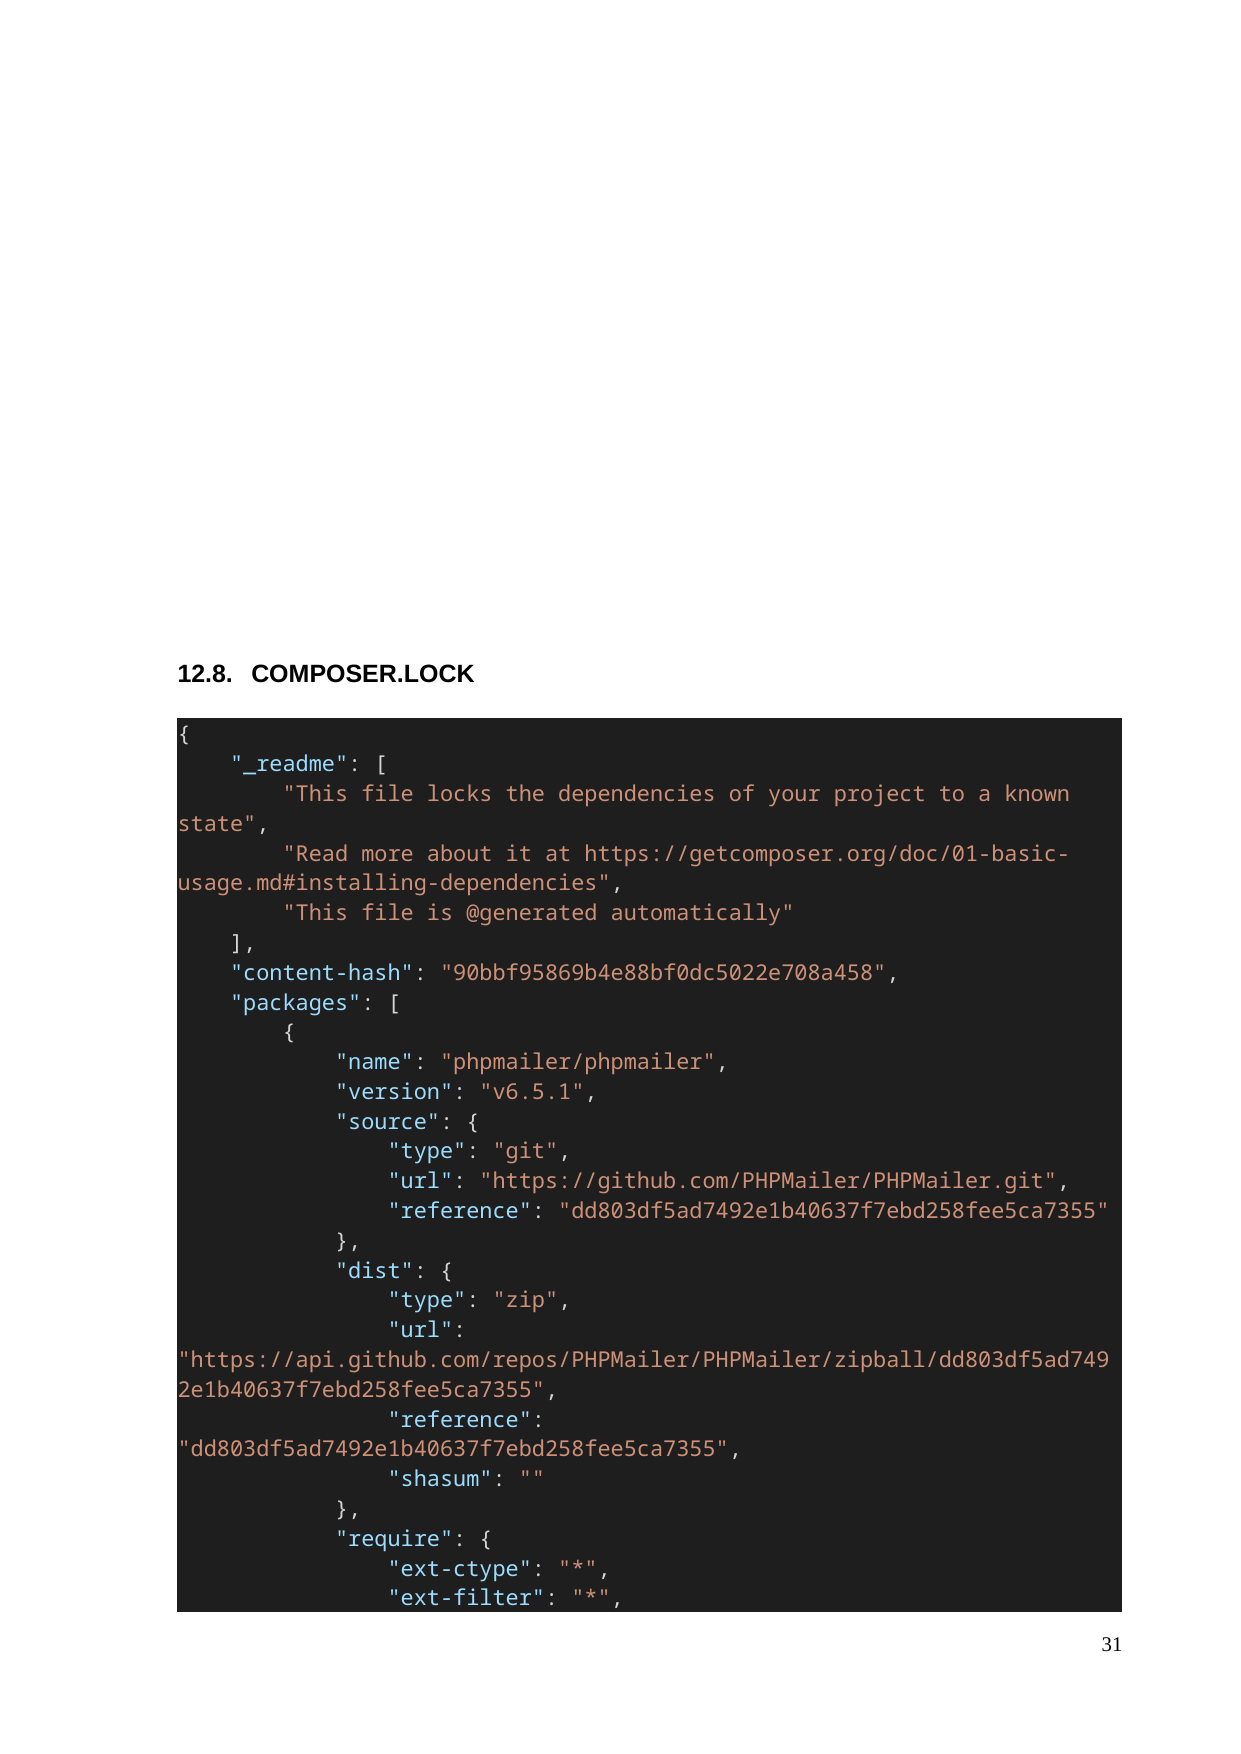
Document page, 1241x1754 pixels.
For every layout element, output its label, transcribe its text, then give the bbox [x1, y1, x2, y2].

text }, [177, 1493, 1122, 1523]
text "packages": [ [177, 987, 1122, 1016]
text { [177, 718, 1122, 748]
text "type": "git", [177, 1136, 1122, 1165]
text "shasum": "" [177, 1463, 1122, 1493]
text "url": "https://api.github.com/repos/PHPMailer/PHPMailer/zipball/dd803df5ad7492e1b40637f7ebd258fee5ca7355", [177, 1314, 1122, 1404]
text "type": "zip", [177, 1284, 1122, 1314]
text "ext-ctype": "*", [177, 1553, 1122, 1582]
text ], [177, 927, 1122, 957]
text "name": "phpmailer/phpmailer", [177, 1046, 1122, 1076]
text "require": { [177, 1523, 1122, 1553]
text "reference": "dd803df5ad7492e1b40637f7ebd258fee5ca7355" [177, 1195, 1122, 1225]
text "version": "v6.5.1", [177, 1076, 1122, 1106]
text "Read more about it at https://getcomposer.org/doc/01-basic-usage.md#installing-dependencies", [177, 838, 1122, 897]
text "content-hash": "90bbf95869b4e88bf0dc5022e708a458", [177, 957, 1122, 987]
text "dist": { [177, 1255, 1122, 1284]
text "ext-filter": "*", [177, 1582, 1122, 1612]
text "url": "https://github.com/PHPMailer/PHPMailer.git", [177, 1165, 1122, 1195]
text "This file is @generated automatically" [177, 897, 1122, 927]
text "source": { [177, 1106, 1122, 1136]
text "_readme": [ [177, 748, 1122, 778]
text }, [177, 1225, 1122, 1255]
subtitle COMPOSER.LOCK [177, 659, 1122, 688]
text "reference": "dd803df5ad7492e1b40637f7ebd258fee5ca7355", [177, 1404, 1122, 1463]
text { [177, 1016, 1122, 1046]
text "This file locks the dependencies of your project to a known state", [177, 778, 1122, 838]
